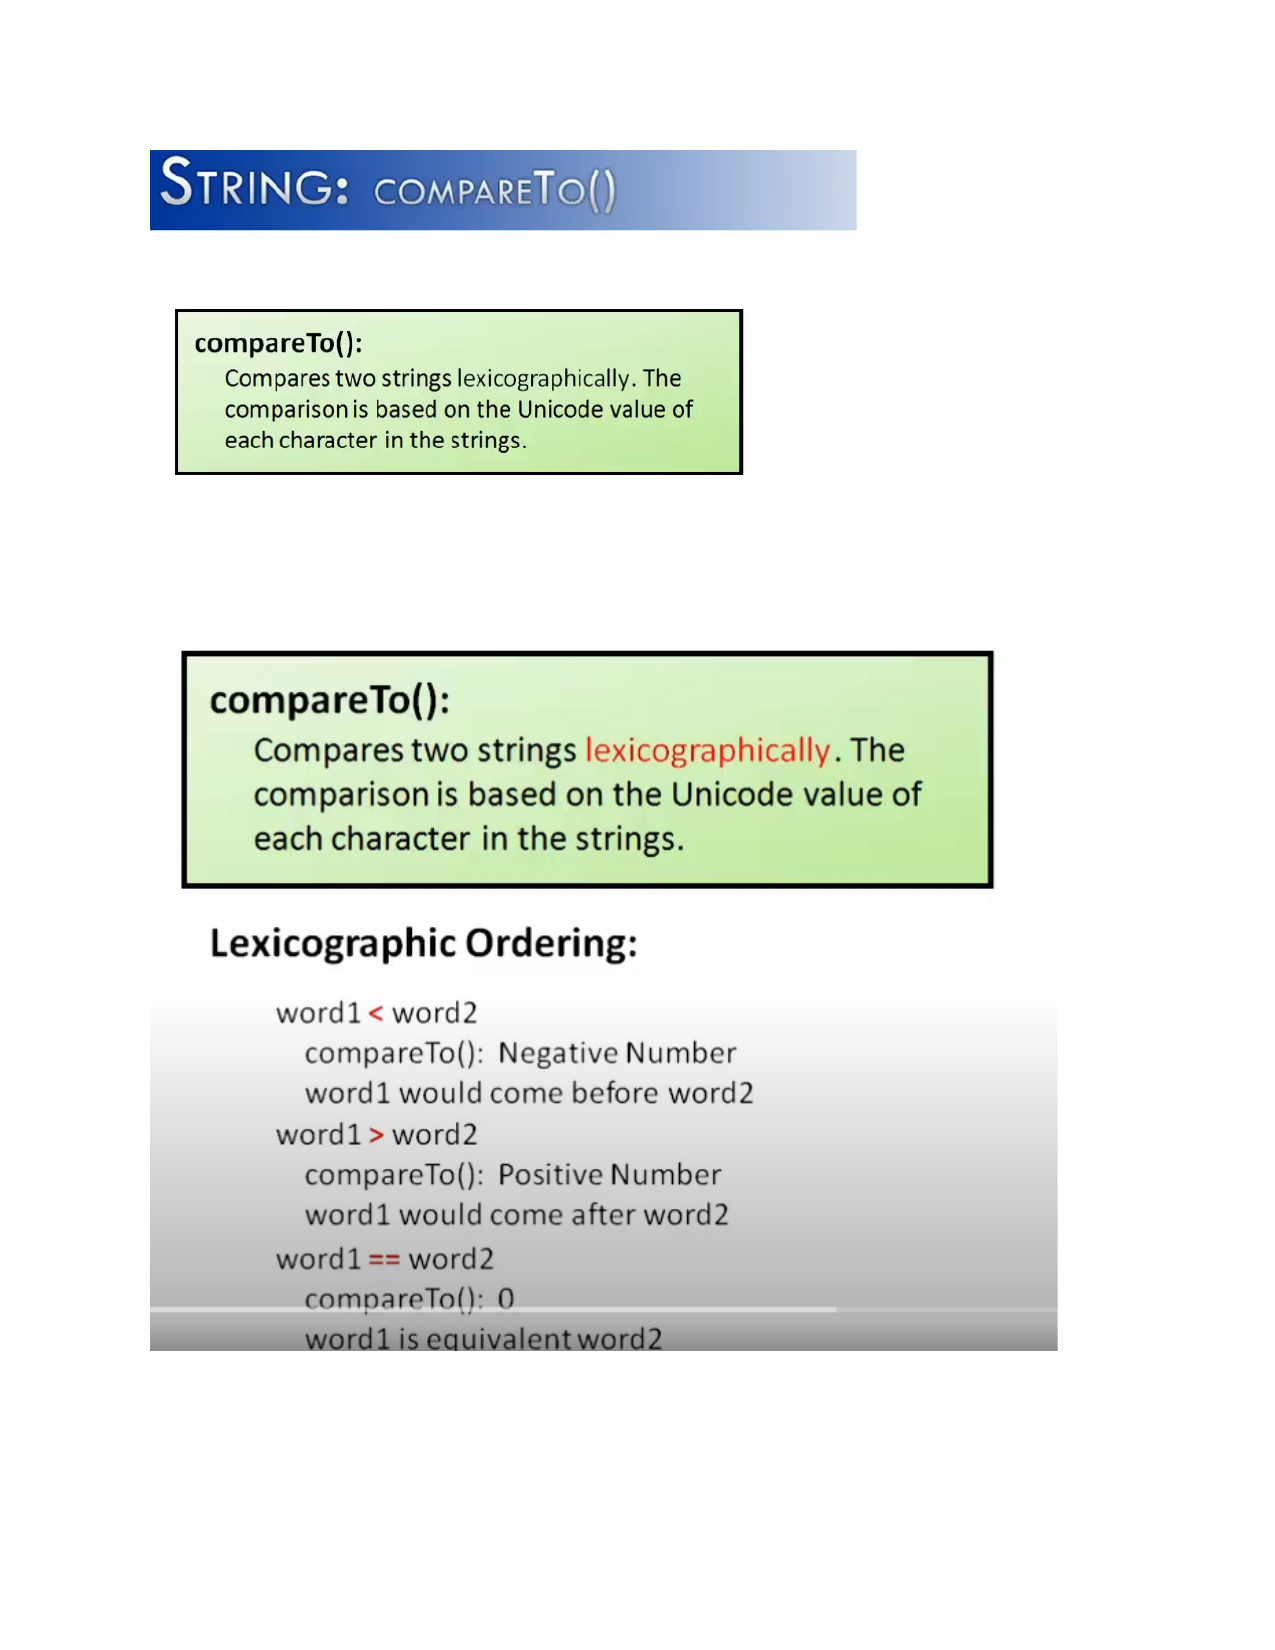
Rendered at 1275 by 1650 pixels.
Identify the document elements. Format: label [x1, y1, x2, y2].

picture [150, 150, 857, 528]
picture [150, 630, 1058, 1351]
